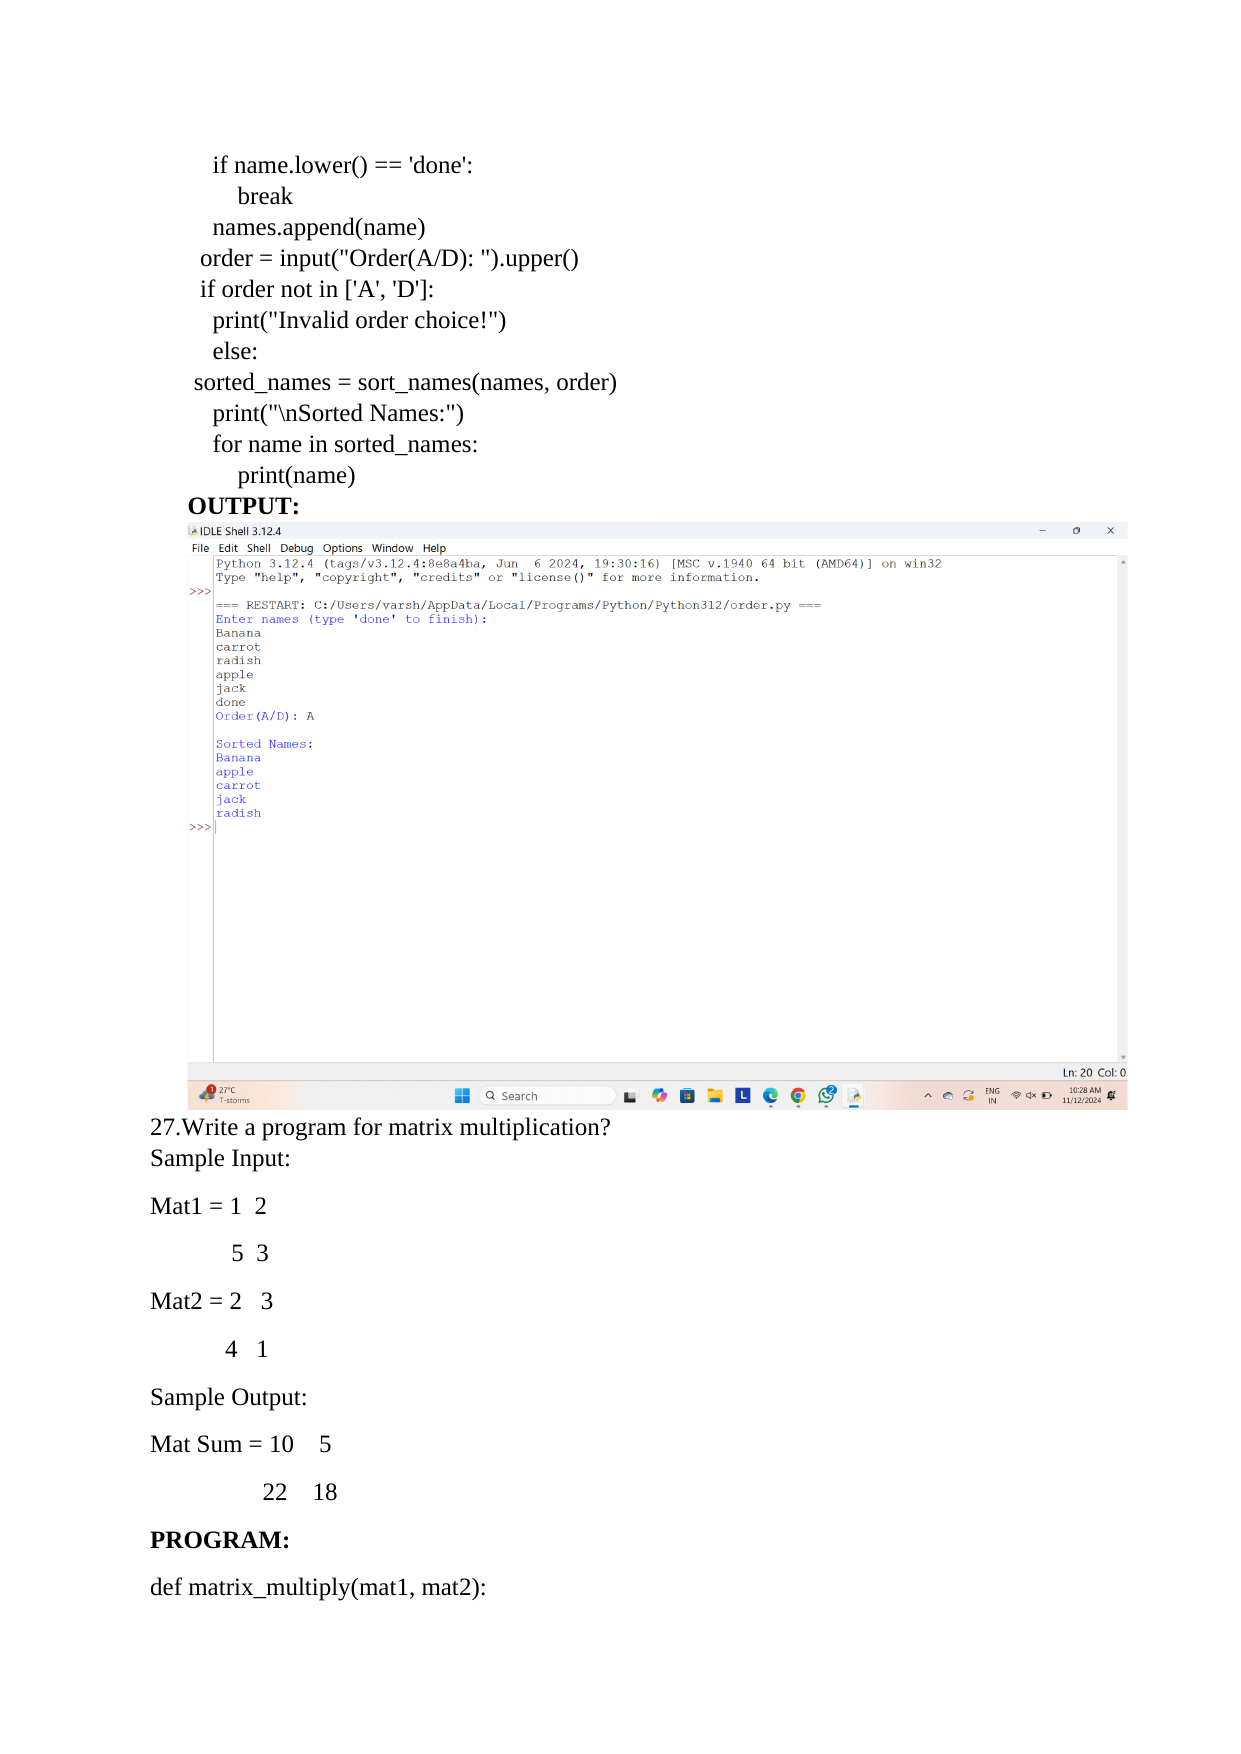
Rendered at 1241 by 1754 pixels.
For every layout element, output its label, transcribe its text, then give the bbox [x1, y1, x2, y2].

text order = input("Order(A/D): ").upper() [150, 243, 1090, 272]
text break [187, 181, 1090, 210]
text Sample Input: [150, 1143, 1090, 1172]
text for name in sorted_names: [187, 429, 1090, 458]
text if order not in ['A', 'D']: [187, 274, 1090, 303]
text 4 1 [150, 1334, 1090, 1363]
text Mat1 = 1 2 [150, 1191, 1090, 1219]
text sorted_names = sort_names(names, order) [187, 367, 1090, 396]
text names.append(name) [187, 212, 1090, 241]
text 5 3 [150, 1238, 1090, 1267]
text print(name) [187, 460, 1090, 489]
text PROGRAM: [150, 1525, 1090, 1553]
text 22 18 [150, 1477, 1090, 1506]
text print("Invalid order choice!") [187, 305, 1090, 334]
text Mat2 = 2 3 [150, 1286, 1090, 1315]
text Sample Output: [150, 1382, 1090, 1410]
text def matrix_multiply(mat1, mat2): [150, 1572, 1090, 1601]
picture [187, 522, 1128, 1110]
text else: [187, 336, 1090, 365]
text print("\nSorted Names:") [187, 398, 1090, 427]
text 27.Write a program for matrix multiplication? [150, 1112, 1090, 1141]
text if name.lower() == 'done': [187, 150, 1090, 179]
text OUTPUT: [187, 491, 1090, 520]
text Mat Sum = 10 5 [150, 1429, 1090, 1458]
